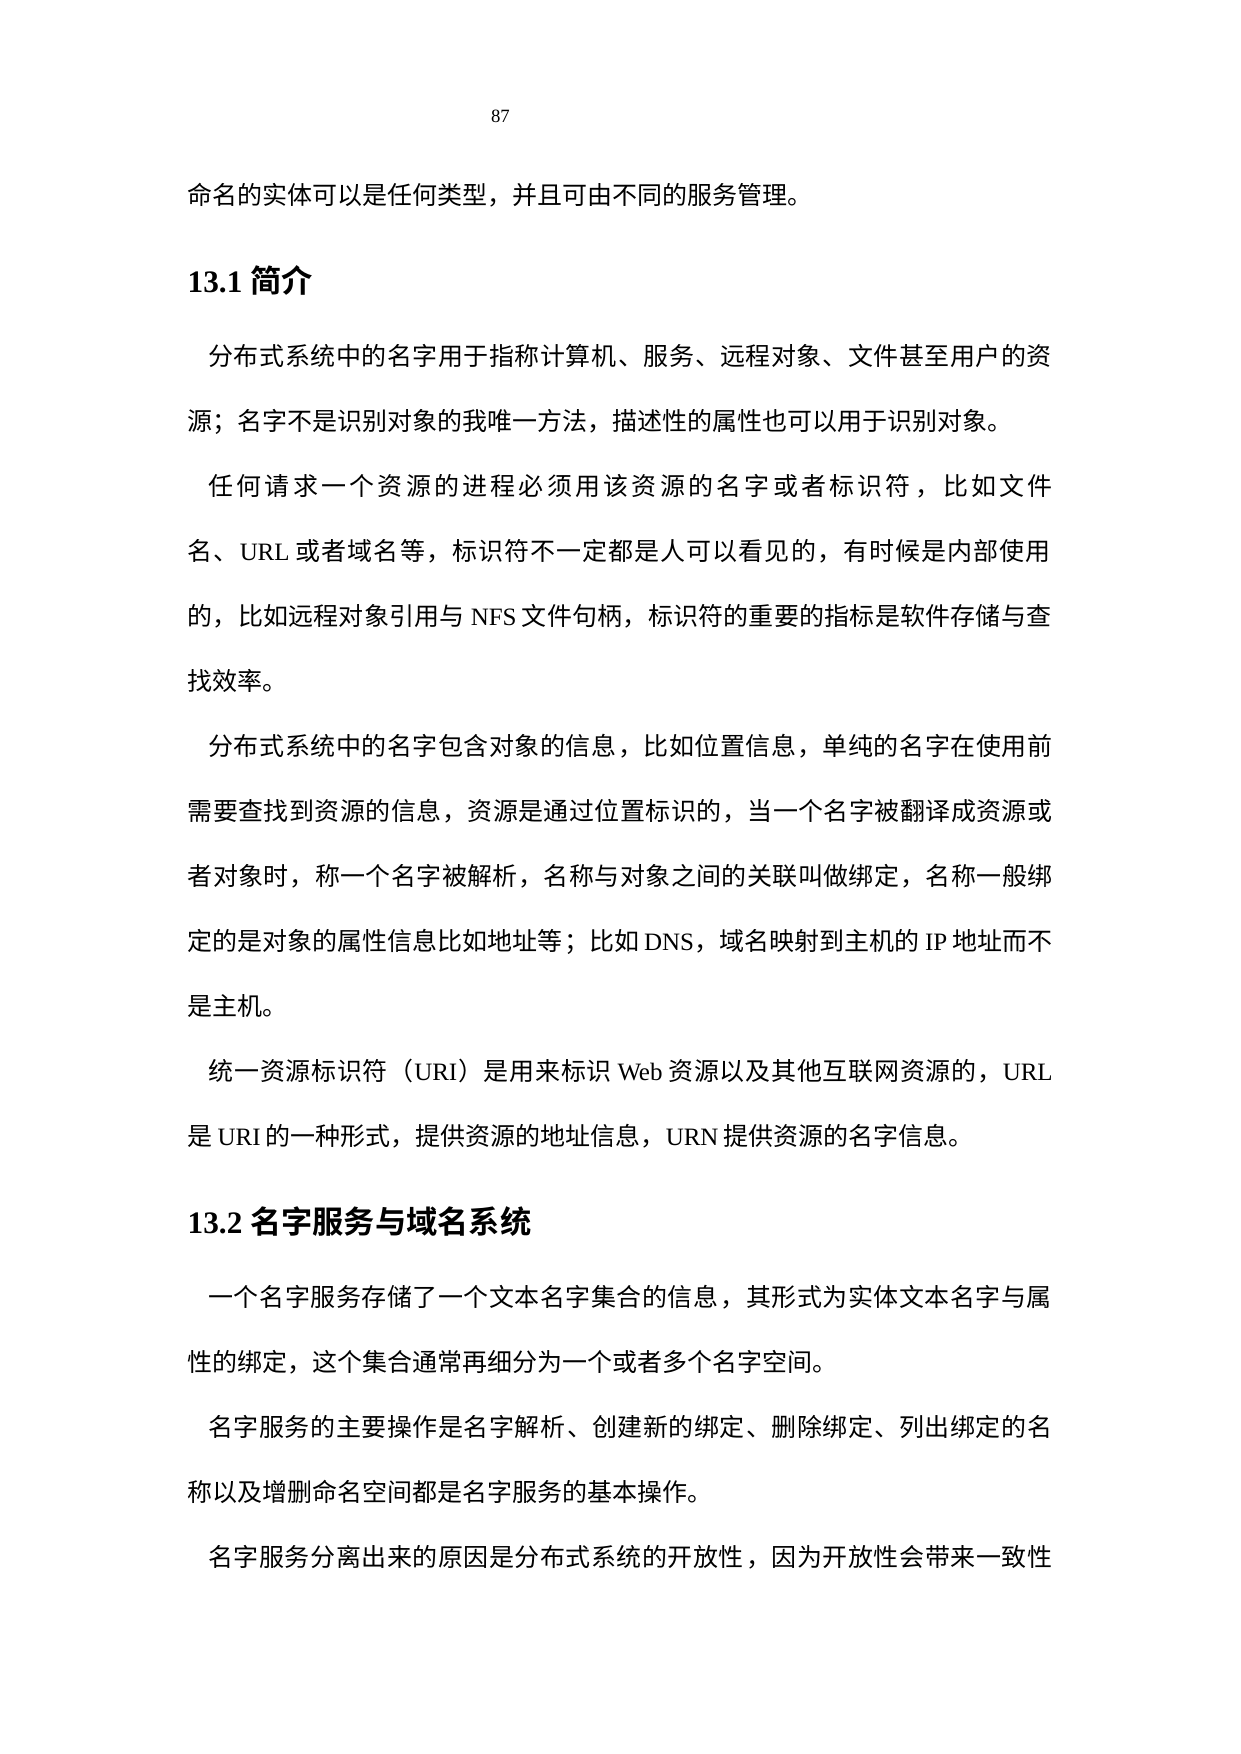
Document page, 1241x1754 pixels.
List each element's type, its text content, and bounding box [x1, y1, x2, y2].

text 分布式系统中的名字用于指称计算机、服务、远程对象、文件甚至用户的资源；名字不是识别对象的我唯一方法，描述性的属性也可以用于识别对象。 [187, 323, 1053, 453]
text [187, 1524, 1053, 1589]
text 名字服务的主要操作是名字解析、创建新的绑定、删除绑定、列出绑定的名称以及增删命名空间都是名字服务的基本操作。 [187, 1394, 1053, 1524]
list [187, 162, 1053, 227]
text 任何请求一个资源的进程必须用该资源的名字或者标识符，比如文件名、URL或者域名等，标识符不一定都是人可以看见的，有时候是内部使用的，比如远程对象引用与NFS文件句柄，标识符的重要的指标是软件存储与查找效率。 [187, 453, 1053, 713]
subtitle 13.1 简介 [187, 248, 1053, 313]
text 一个名字服务存储了一个文本名字集合的信息，其形式为实体文本名字与属性的绑定，这个集合通常再细分为一个或者多个名字空间。 [187, 1264, 1053, 1394]
text 统一资源标识符（URI）是用来标识Web资源以及其他互联网资源的，URL是URI的一种形式，提供资源的地址信息，URN提供资源的名字信息。 [187, 1038, 1053, 1168]
subtitle 13.2 名字服务与域名系统 [187, 1189, 1053, 1254]
text 分布式系统中的名字包含对象的信息，比如位置信息，单纯的名字在使用前需要查找到资源的信息，资源是通过位置标识的，当一个名字被翻译成资源或者对象时，称一个名字被解析，名称与对象之间的关联叫做绑定，名称一般绑定的是对象的属性信息比如地址等；比如DNS，域名映射到主机的IP地址而不是主机。 [187, 713, 1053, 1038]
